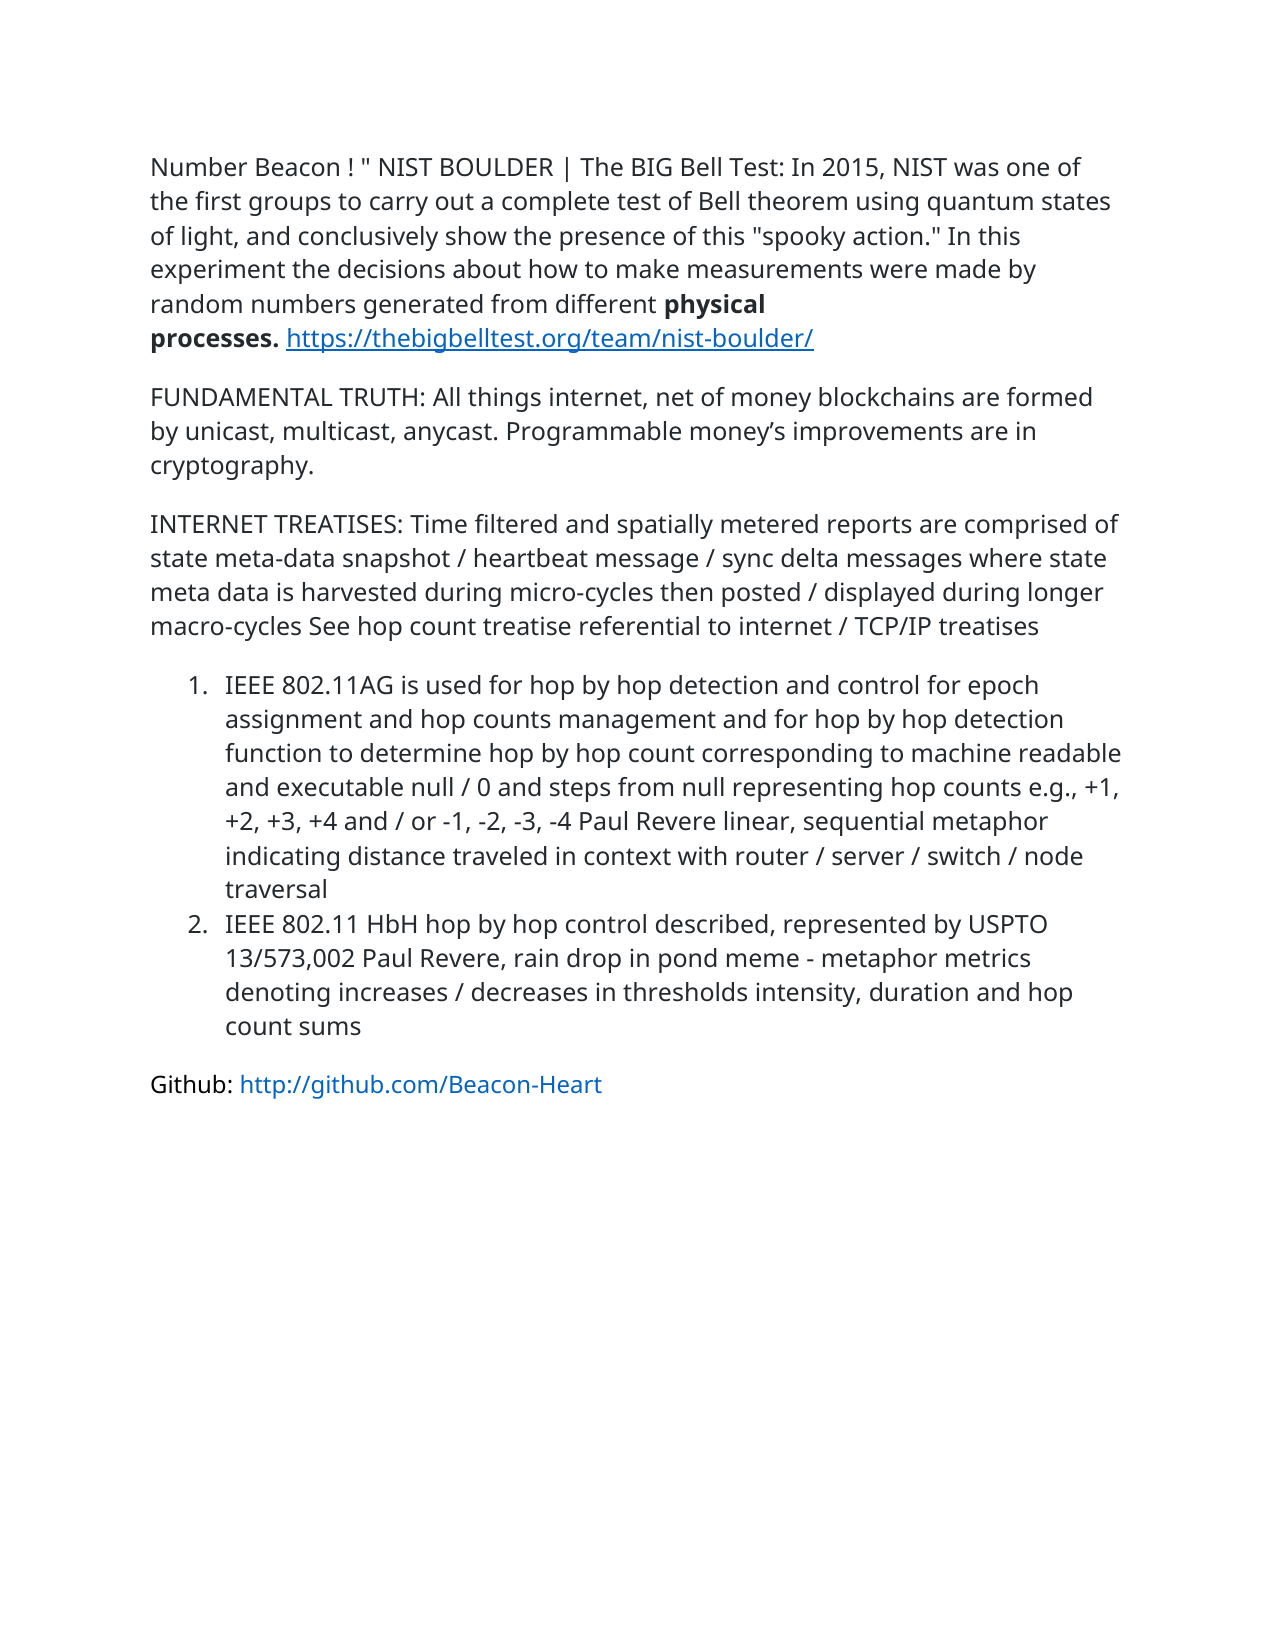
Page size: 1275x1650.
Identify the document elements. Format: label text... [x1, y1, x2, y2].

text INTERNET TREATISES: Time filtered and spatially metered reports are comprised of state meta-data snapshot / heartbeat message / sync delta messages where state meta data is harvested during micro-cycles then posted / displayed during longer macro-cycles See hop count treatise referential to internet / TCP/IP treatises [150, 507, 1125, 643]
text Github: http://github.com/Beacon-Heart [150, 1067, 1125, 1100]
text FUNDAMENTAL TRUTH: All things internet, net of money blockchains are formed by unicast, multicast, anycast. Programmable money’s improvements are in cryptography. [150, 379, 1125, 482]
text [150, 150, 1125, 354]
list IEEE 802.11 HbH hop by hop control described, represented by USPTO 13/573,002 Paul Revere, rain drop in pond meme - metaphor metrics denoting increases / decreases in thresholds intensity, duration and hop count sums [187, 906, 1125, 1042]
list IEEE 802.11AG is used for hop by hop detection and control for epoch assignment and hop counts management and for hop by hop detection function to determine hop by hop count corresponding to machine readable and executable null / 0 and steps from null representing hop counts e.g., +1, +2, +3, +4 and / or -1, -2, -3, -4 Paul Revere linear, sequential metaphor indicating distance traveled in context with router / server / switch / node traversal [187, 668, 1125, 906]
